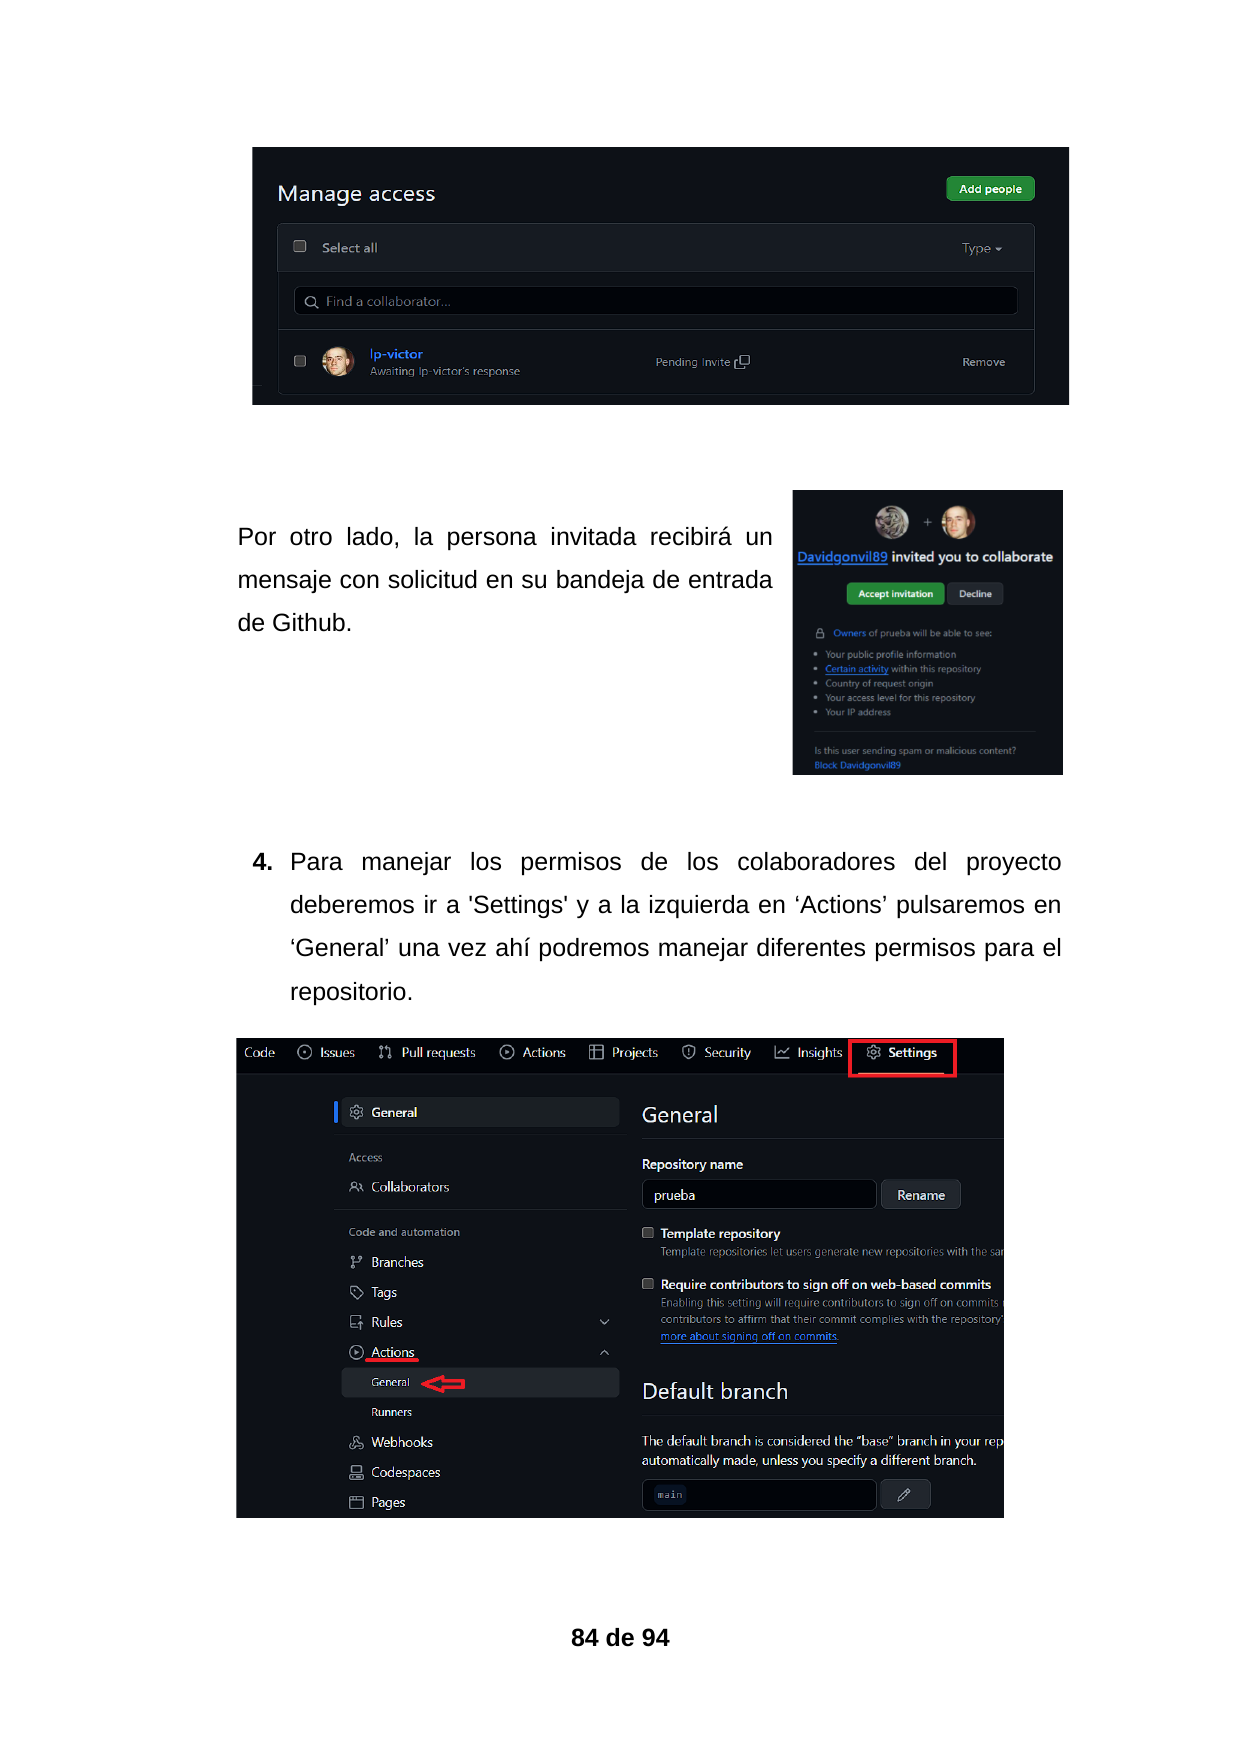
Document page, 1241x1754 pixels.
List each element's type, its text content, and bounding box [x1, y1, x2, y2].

list Para manejar los permisos de los colaboradores del proyecto deberemos ir a 'Settings' y a la izquierda en ‘Actions’ pulsaremos en ‘General’ una vez ahí podremos manejar diferentes permisos para el repositorio. [252, 847, 1063, 1005]
picture [252, 147, 1070, 405]
picture [792, 490, 1063, 775]
picture [236, 1038, 1004, 1518]
text Por otro lado, la persona invitada recibirá un mensaje con solicitud en su bandeja de entrada de Github. [237, 522, 792, 637]
